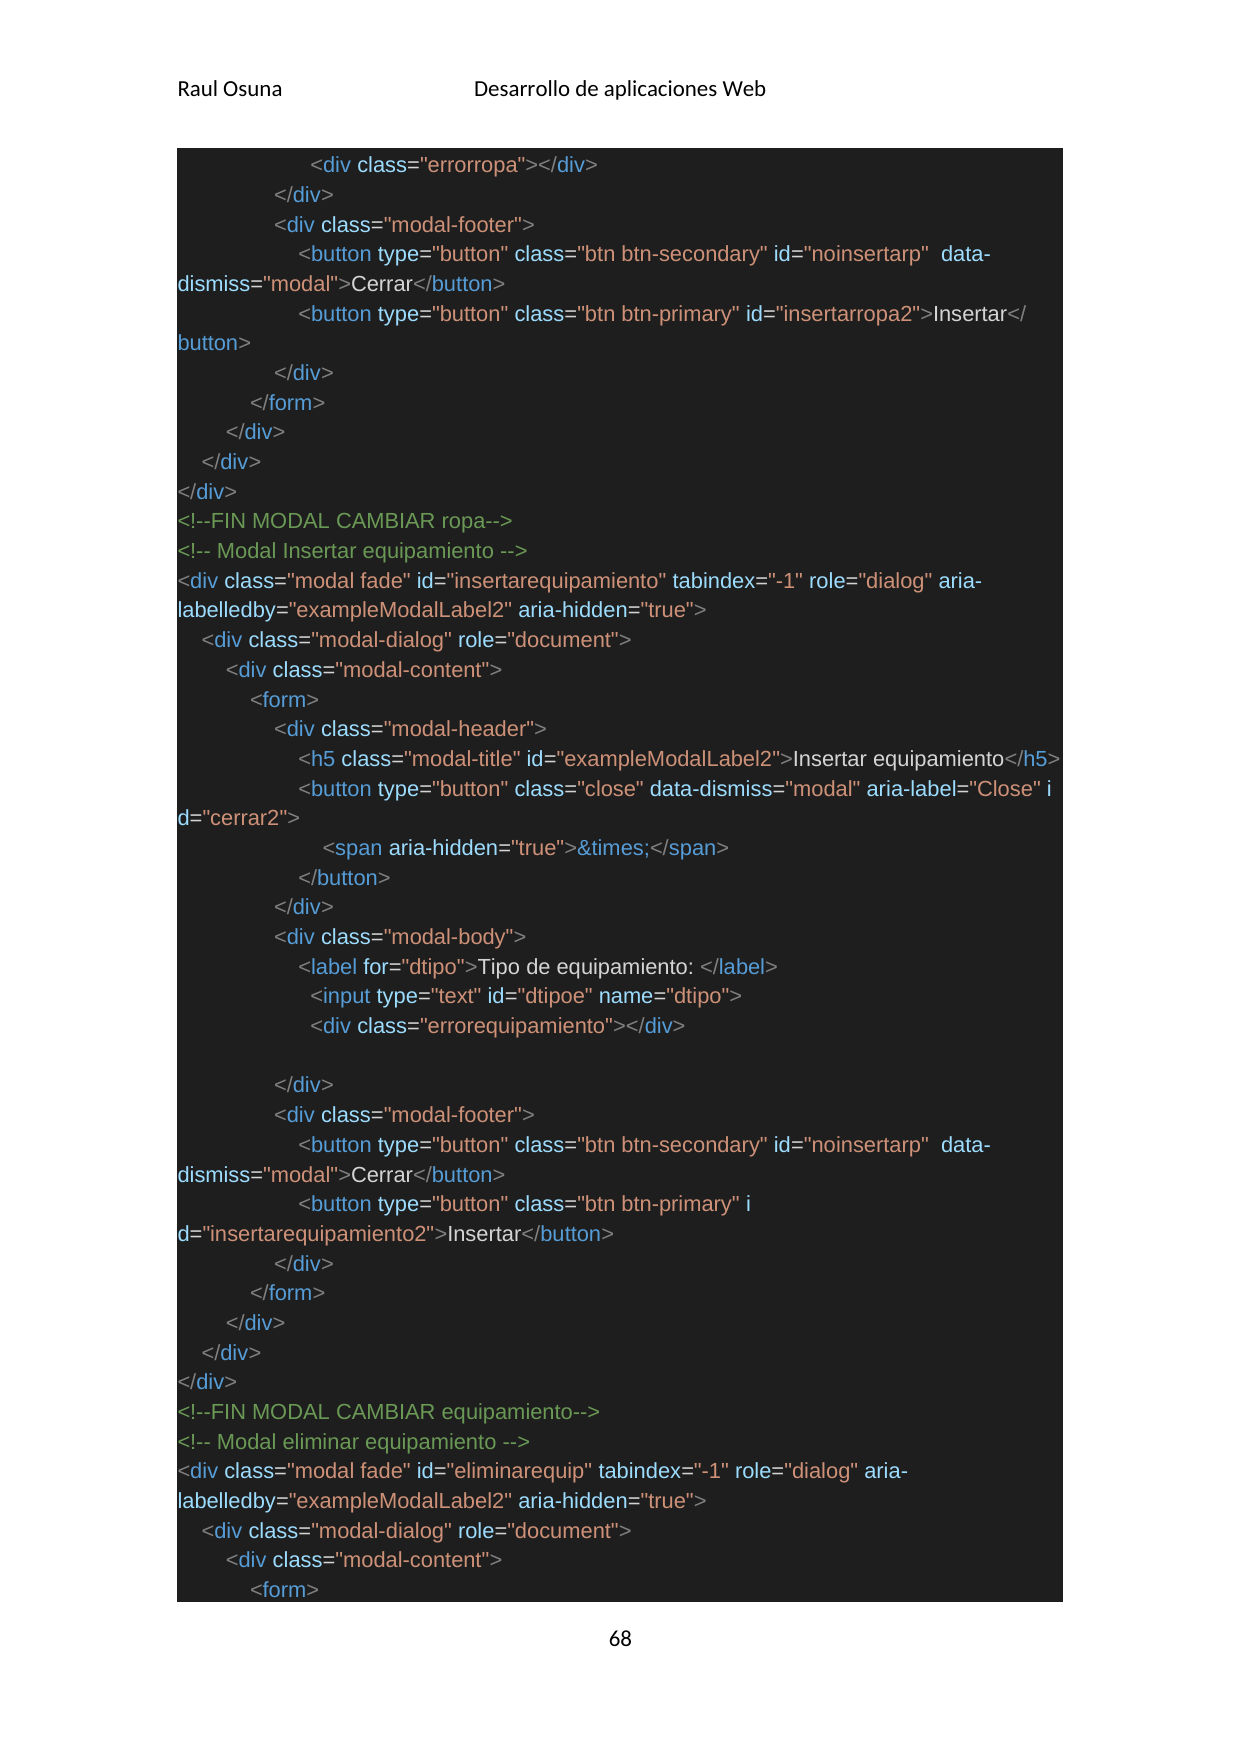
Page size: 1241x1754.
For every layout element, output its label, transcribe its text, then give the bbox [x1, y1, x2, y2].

text <form> [177, 1573, 1063, 1602]
text <button type="button" class="close" data-dismiss="modal" aria-label="Close" id="cerrar2"> [177, 771, 1063, 830]
text <h5 class="modal-title" id="exampleModalLabel2">Insertar equipamiento</h5> [177, 741, 1063, 771]
text </div> [177, 890, 1063, 919]
text <button type="button" class="btn btn-secondary" id="noinsertarp" data-dismiss="modal">Cerrar</button> [177, 237, 1063, 296]
text <div class="modal fade" id="insertarequipamiento" tabindex="-1" role="dialog" aria-labelledby="exampleModalLabel2" aria-hidden="true"> [177, 563, 1063, 623]
text <div class="modal-header"> [177, 712, 1063, 741]
text </div> [177, 1246, 1063, 1276]
text </div> [177, 1365, 1063, 1394]
text <!--FIN MODAL CAMBIAR equipamiento--> [177, 1394, 1063, 1424]
text <button type="button" class="btn btn-primary" id="insertarequipamiento2">Insertar</button> [177, 1187, 1063, 1246]
text </div> [177, 415, 1063, 444]
text </div> [177, 474, 1063, 504]
text <div class="errorequipamiento"></div> [177, 1008, 1063, 1038]
text </form> [177, 385, 1063, 415]
text <div class="errorropa"></div> [177, 148, 1063, 177]
text </div> [177, 1335, 1063, 1365]
text </button> [177, 860, 1063, 890]
text <div class="modal-footer"> [177, 1098, 1063, 1127]
text <div class="modal-dialog" role="document"> [177, 1513, 1063, 1543]
text <div class="modal-content"> [177, 1543, 1063, 1573]
text <div class="modal fade" id="eliminarequip" tabindex="-1" role="dialog" aria-labelledby="exampleModalLabel2" aria-hidden="true"> [177, 1454, 1063, 1513]
text <button type="button" class="btn btn-secondary" id="noinsertarp" data-dismiss="modal">Cerrar</button> [177, 1127, 1063, 1187]
text <span aria-hidden="true">&times;</span> [177, 830, 1063, 860]
text </div> [177, 355, 1063, 385]
text <div class="modal-footer"> [177, 207, 1063, 237]
text </div> [177, 1305, 1063, 1335]
text </div> [177, 1068, 1063, 1098]
text </div> [177, 177, 1063, 207]
text <form> [177, 682, 1063, 712]
text <!-- Modal Insertar equipamiento --> [177, 533, 1063, 563]
text <label for="dtipo">Tipo de equipamiento: </label> [177, 949, 1063, 979]
text <button type="button" class="btn btn-primary" id="insertarropa2">Insertar</button> [177, 296, 1063, 355]
text <div class="modal-dialog" role="document"> [177, 623, 1063, 652]
text <input type="text" id="dtipoe" name="dtipo"> [177, 979, 1063, 1008]
text <!--FIN MODAL CAMBIAR ropa--> [177, 504, 1063, 533]
text <div class="modal-content"> [177, 652, 1063, 682]
text <!-- Modal eliminar equipamiento --> [177, 1424, 1063, 1454]
text <div class="modal-body"> [177, 919, 1063, 949]
text </div> [177, 444, 1063, 474]
text </form> [177, 1276, 1063, 1305]
